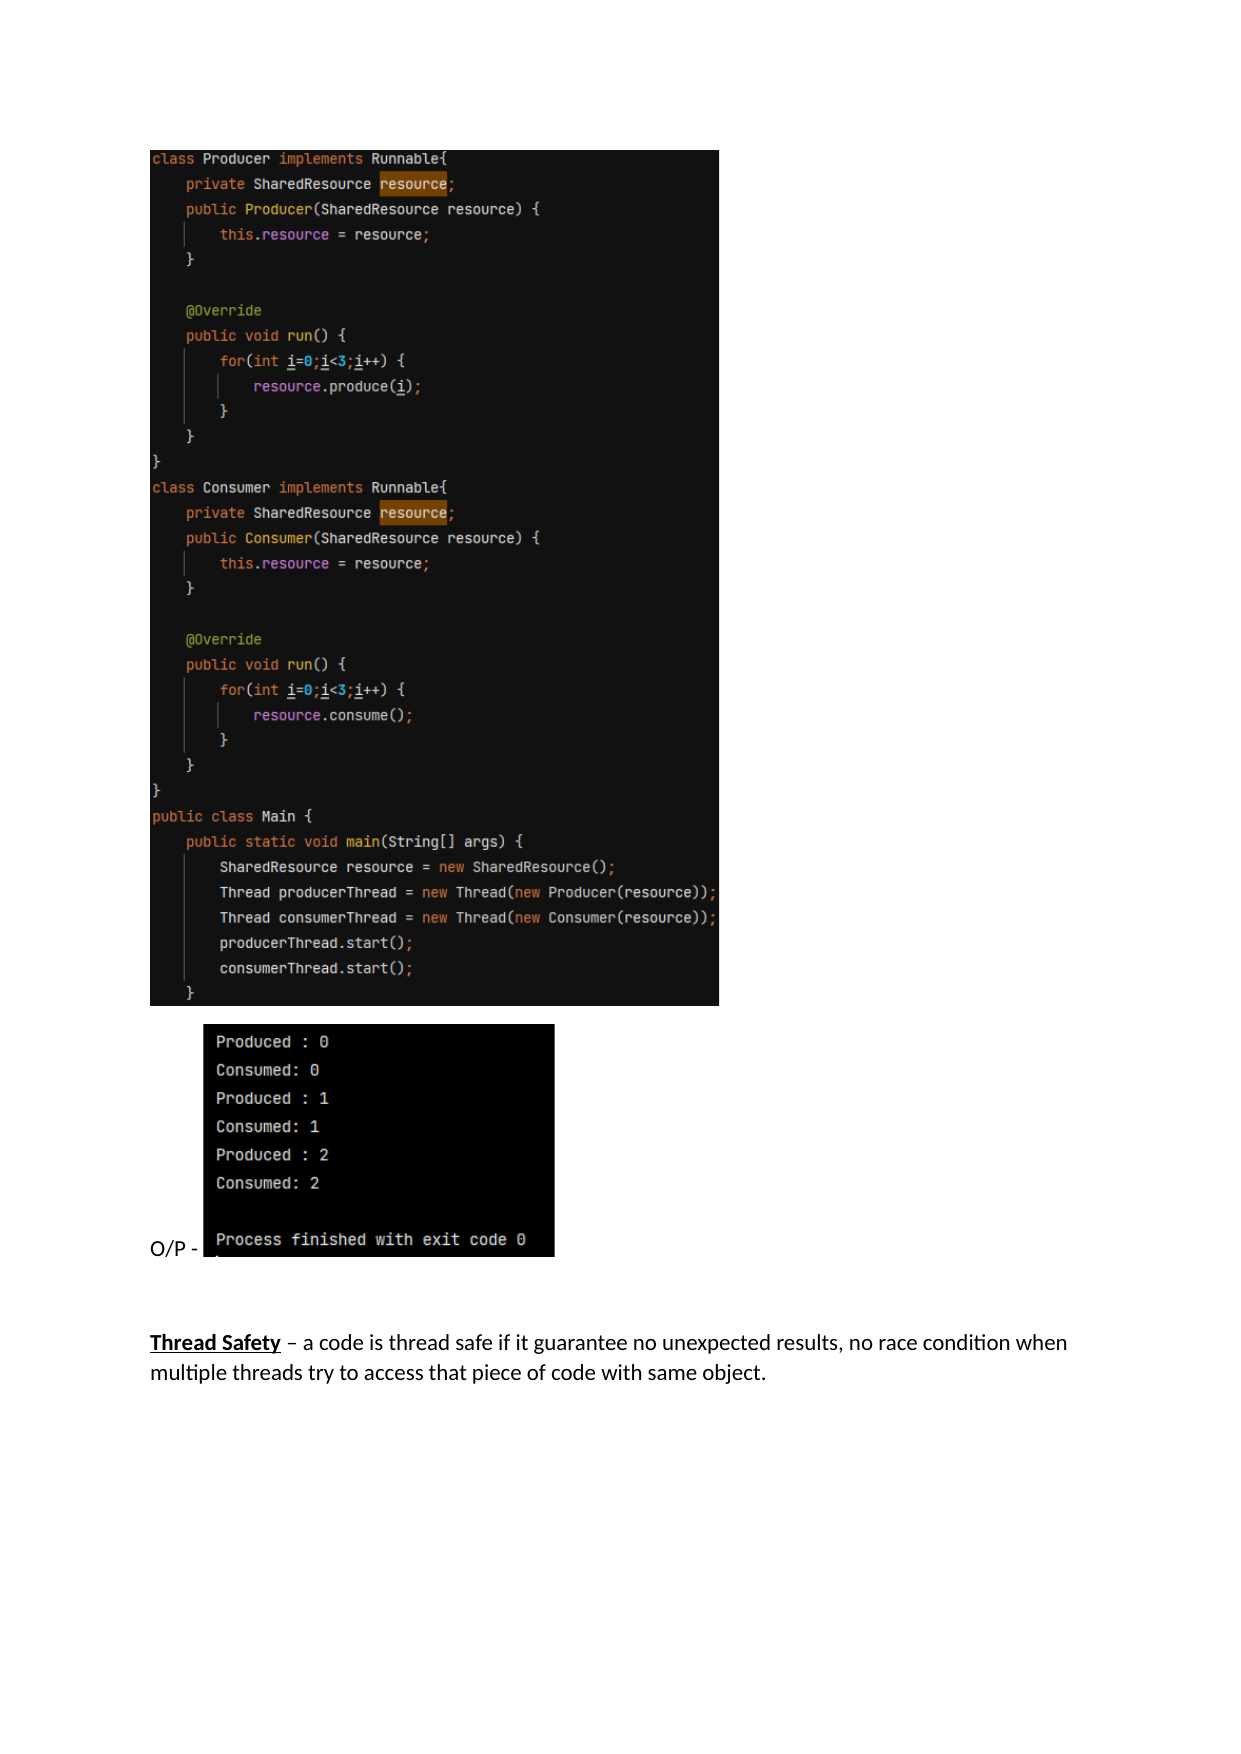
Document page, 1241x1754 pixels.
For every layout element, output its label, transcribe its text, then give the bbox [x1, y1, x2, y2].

text Thread Safety – a code is thread safe if it guarantee no unexpected results, no race condition when multiple threads try to access that piece of code with same object. [150, 1328, 1090, 1386]
picture [150, 150, 720, 1006]
picture [203, 1024, 555, 1257]
